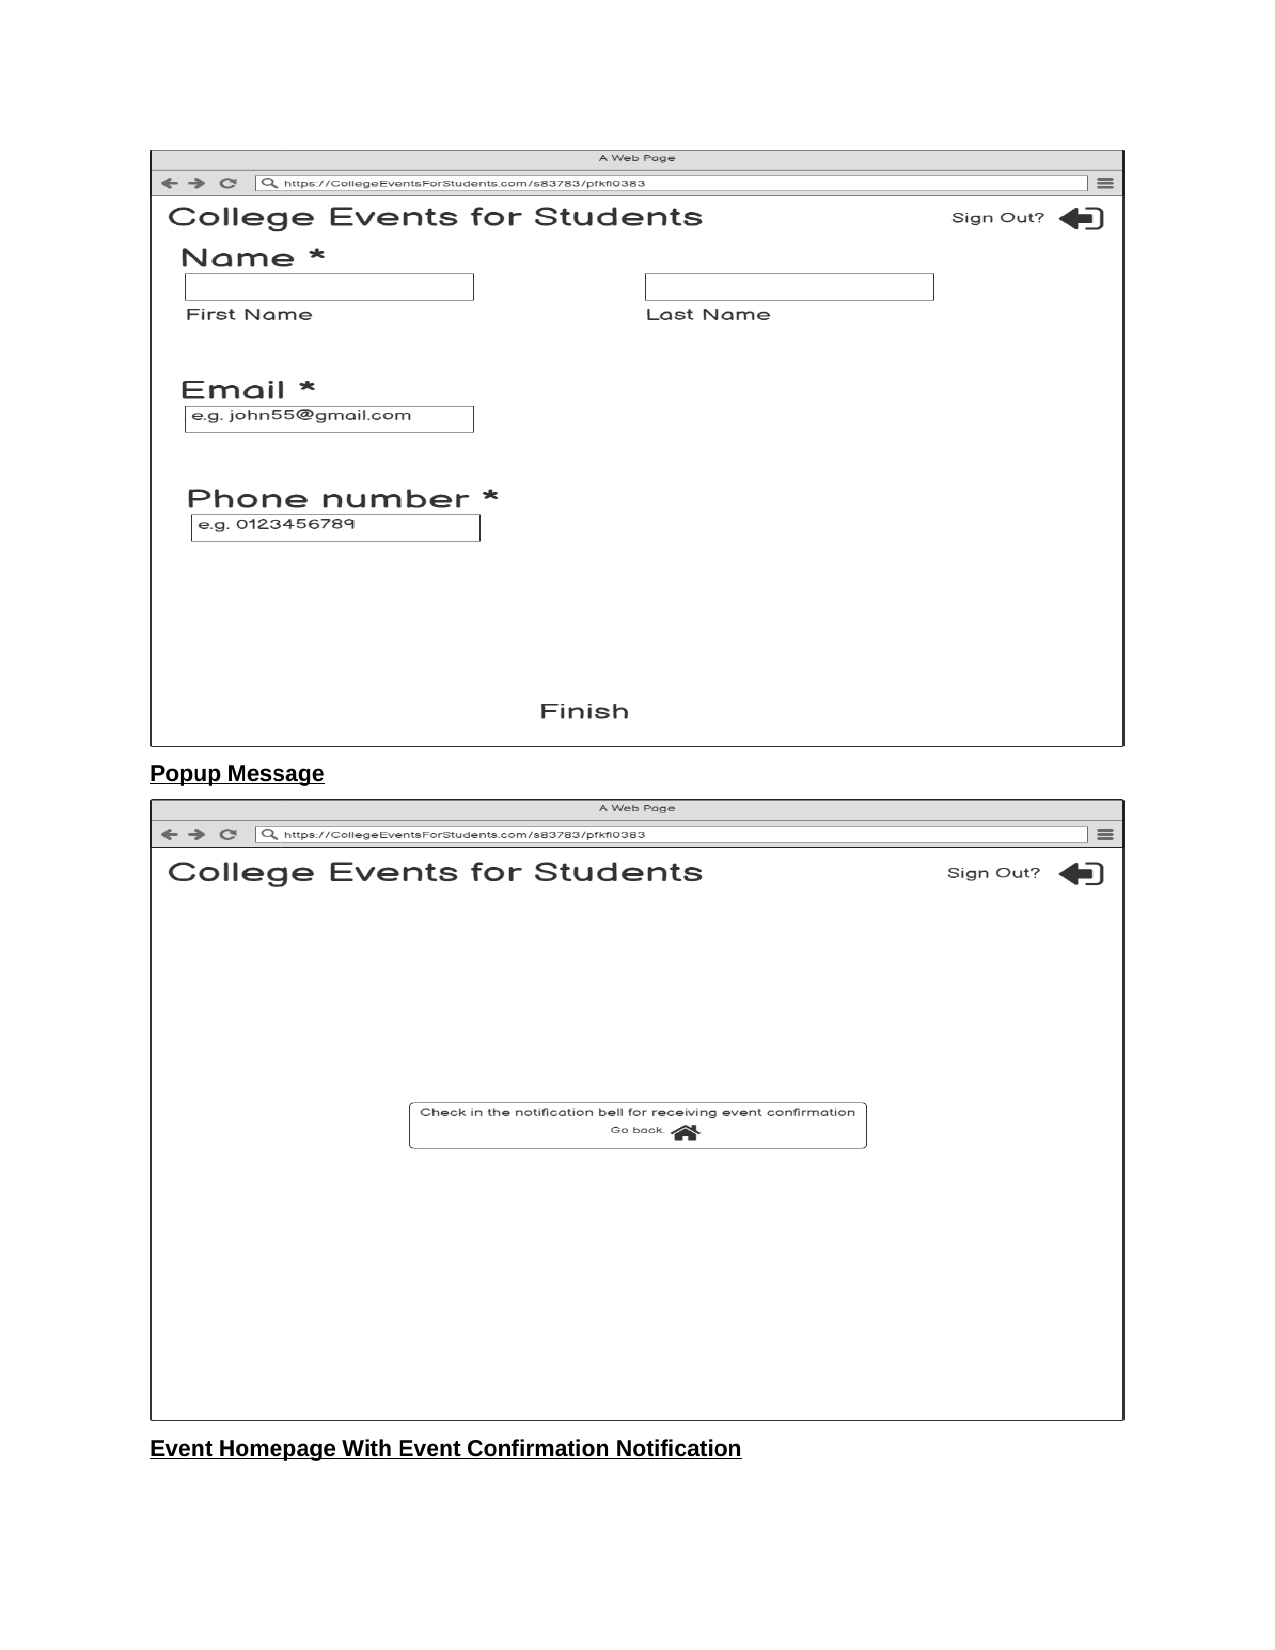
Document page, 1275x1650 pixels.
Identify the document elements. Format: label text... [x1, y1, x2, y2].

picture [150, 150, 1125, 747]
picture [150, 799, 1125, 1421]
text Popup Message [150, 760, 1128, 786]
text Event Homepage With Event Confirmation Notification [150, 1435, 1128, 1461]
